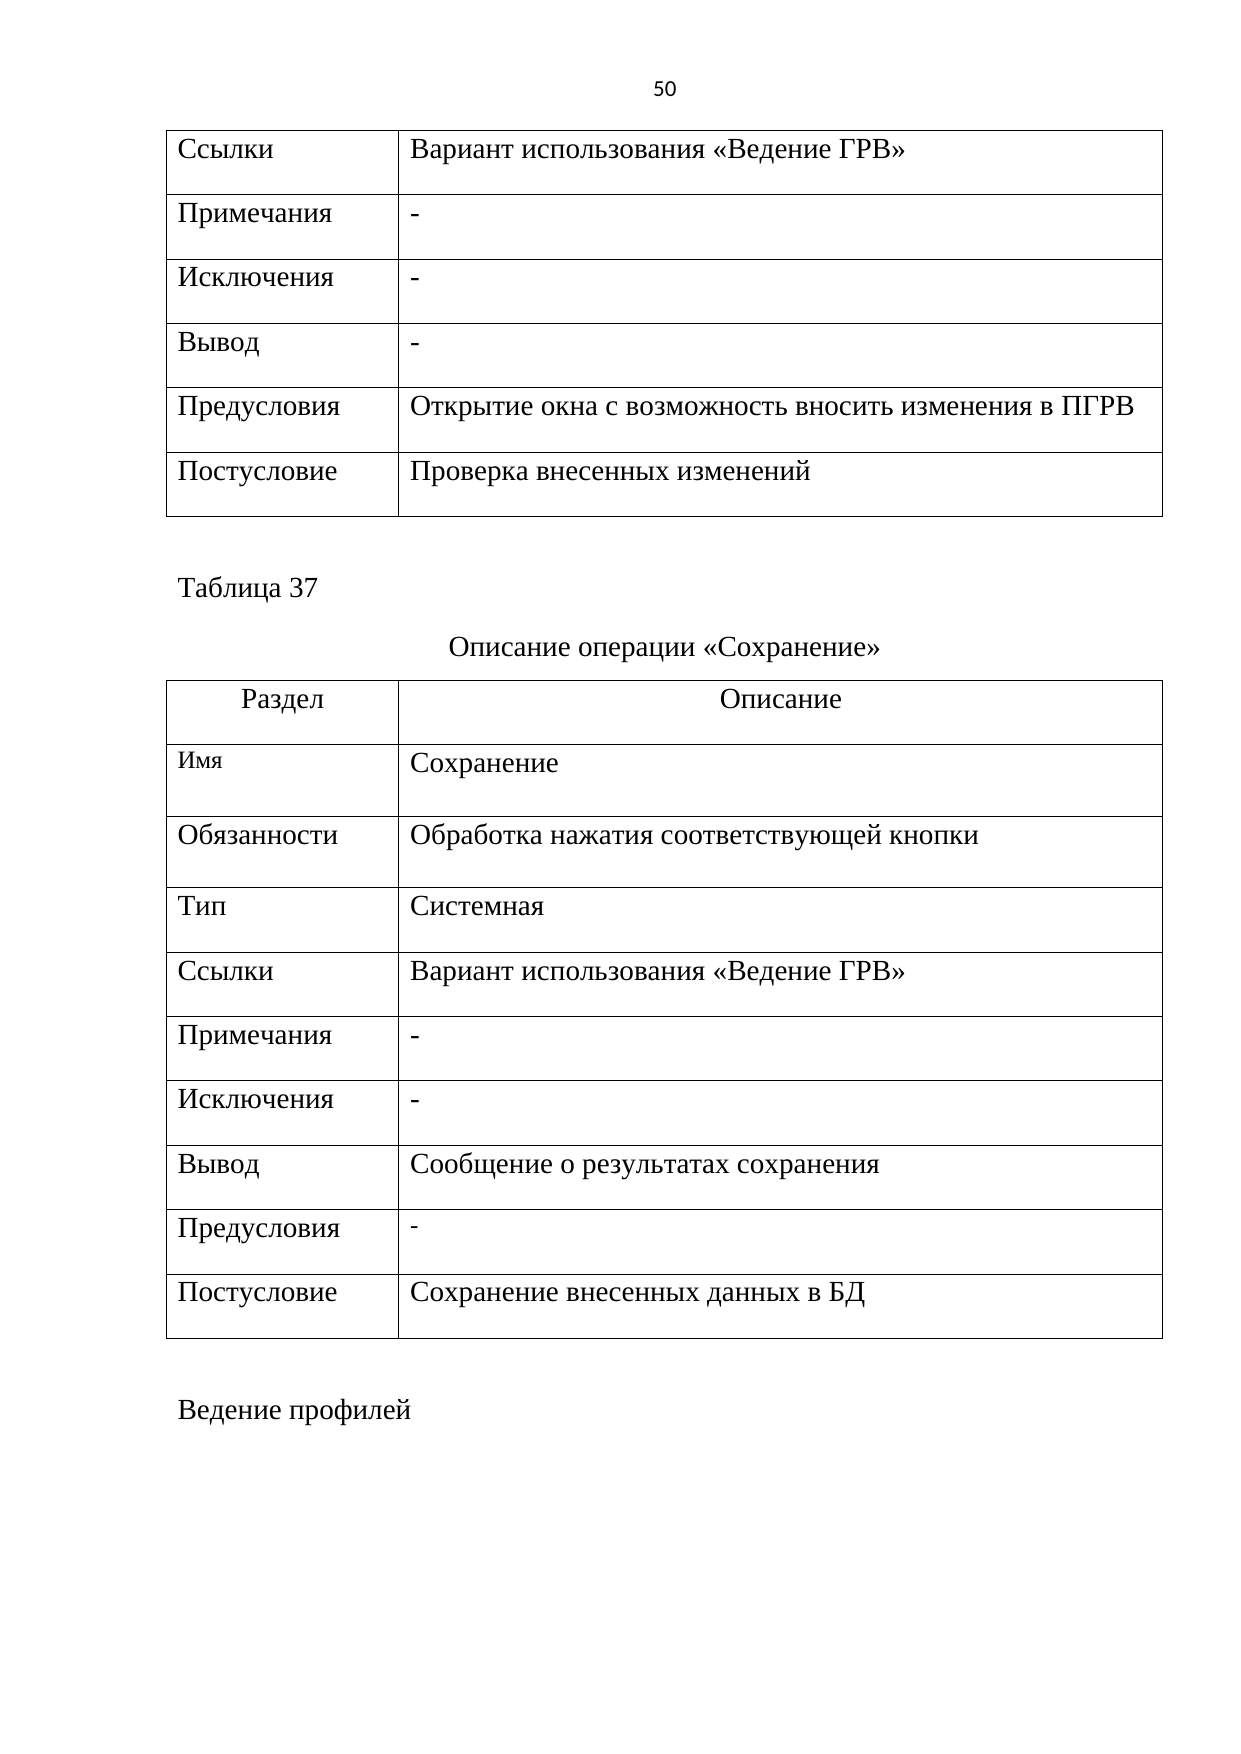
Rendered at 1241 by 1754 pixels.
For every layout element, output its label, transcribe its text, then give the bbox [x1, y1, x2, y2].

table_cell Открытие окна с возможность вносить изменения в ПГРВ [399, 388, 1162, 452]
table_cell Обработка нажатия соответствующей кнопки [399, 817, 1162, 887]
table_cell Сообщение о результатах сохранения [399, 1146, 1162, 1209]
table_header Описание [399, 681, 1162, 744]
table_cell Тип [167, 888, 398, 952]
table_cell - [399, 195, 1162, 258]
table_cell Сохранение внесенных данных в БД [399, 1275, 1162, 1338]
table_cell Вывод [167, 1146, 398, 1209]
table_cell Постусловие [167, 1275, 398, 1338]
text Описание операции «Сохранение» [177, 629, 1152, 663]
table_cell Проверка внесенных изменений [399, 453, 1162, 516]
table_cell - [399, 1081, 1162, 1145]
table_cell Исключения [167, 1081, 398, 1145]
table_cell - [399, 1017, 1162, 1080]
table_cell Примечания [167, 195, 398, 258]
table_cell Вариант использования «Ведение ГРВ» [399, 131, 1162, 194]
table_cell Предусловия [167, 1210, 398, 1273]
table_cell Обязанности [167, 817, 398, 887]
table_cell Вывод [167, 324, 398, 387]
table_cell Ссылки [167, 131, 398, 194]
table_cell Исключения [167, 260, 398, 323]
table_cell Примечания [167, 1017, 398, 1080]
table_cell Системная [399, 888, 1162, 952]
table_cell Вариант использования «Ведение ГРВ» [399, 953, 1162, 1016]
table_cell Ссылки [167, 953, 398, 1016]
table_cell Имя [167, 745, 398, 816]
table_cell - [399, 260, 1162, 323]
text Таблица 37 [177, 570, 1152, 604]
table_cell - [399, 324, 1162, 387]
table_cell - [399, 1210, 1162, 1273]
table_cell Сохранение [399, 745, 1162, 816]
text Ведение профилей [177, 1392, 1152, 1426]
table_cell Предусловия [167, 388, 398, 452]
table_header Раздел [167, 681, 398, 744]
table_cell Постусловие [167, 453, 398, 516]
